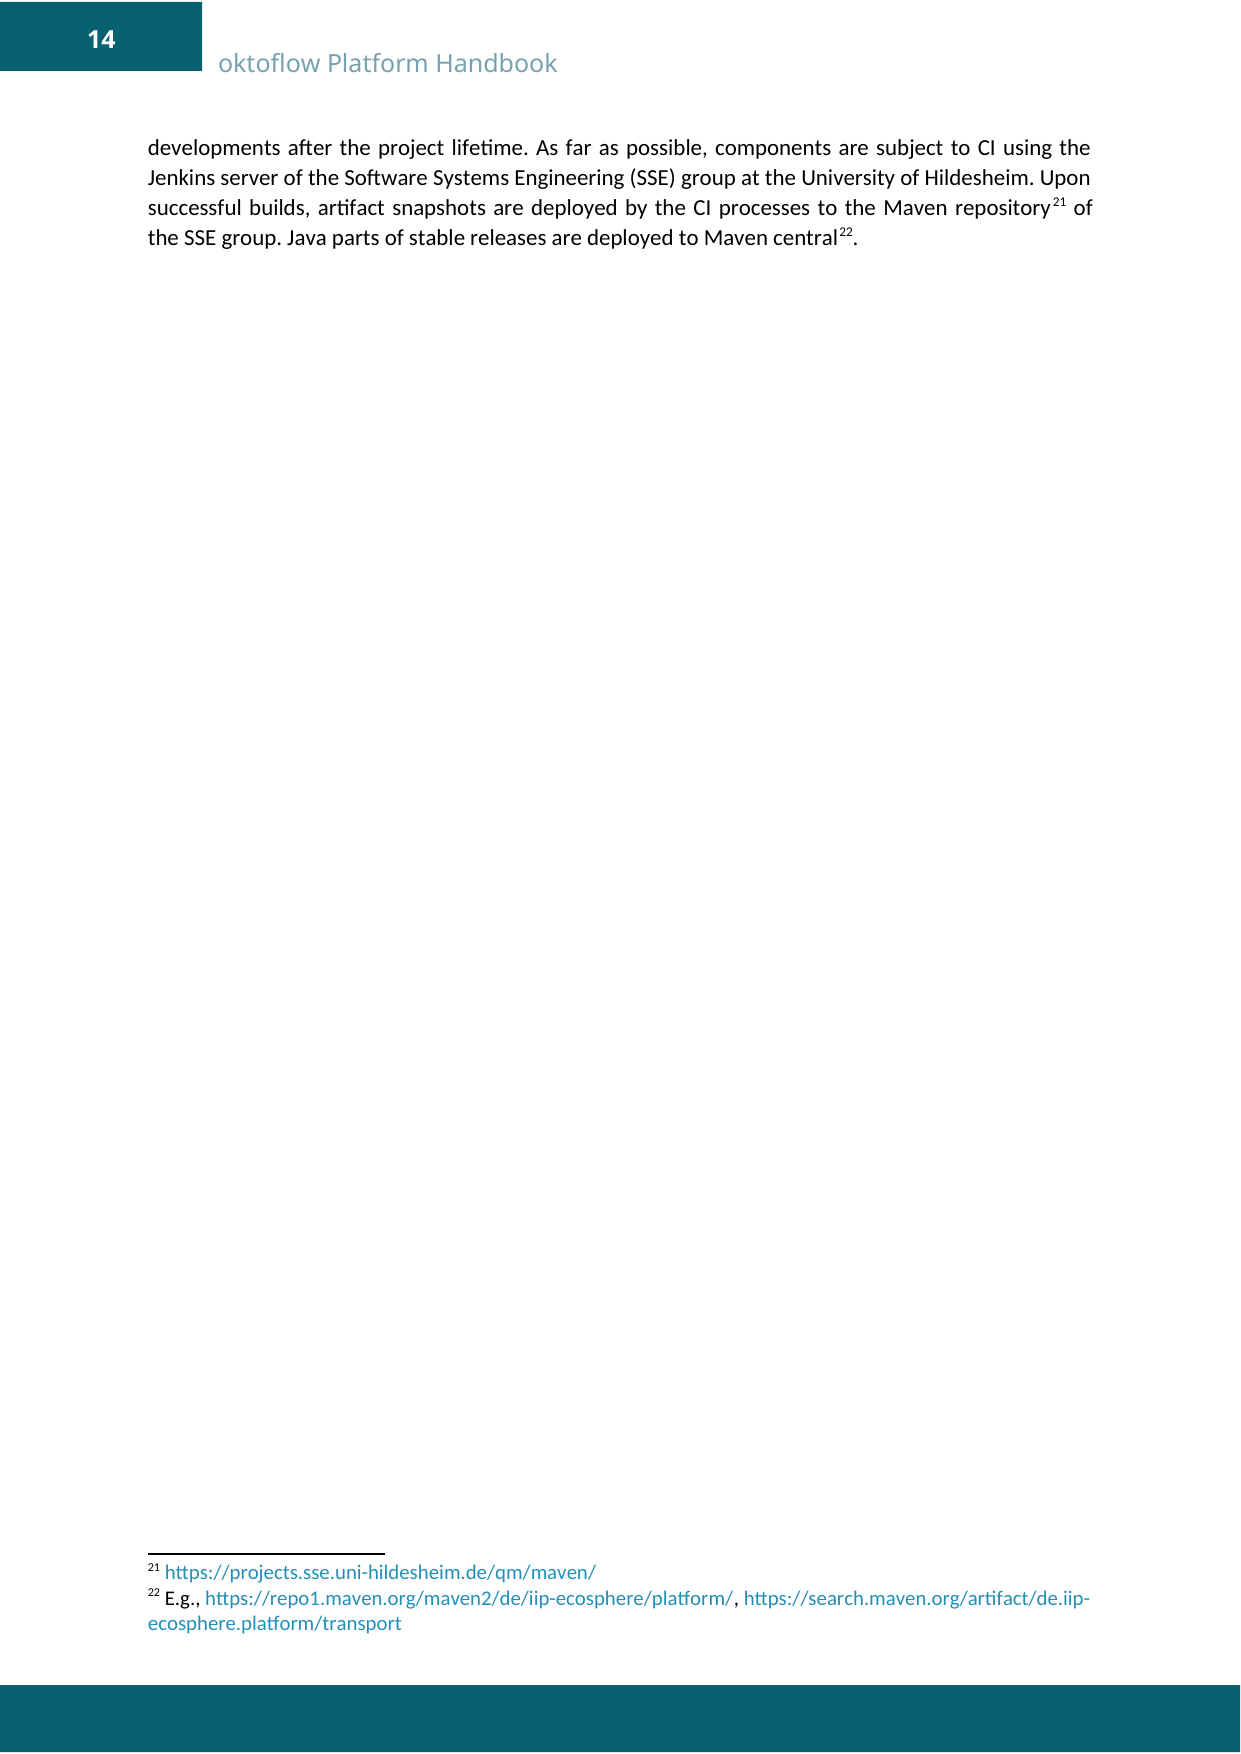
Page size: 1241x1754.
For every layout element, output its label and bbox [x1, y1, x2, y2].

text [148, 133, 1093, 252]
